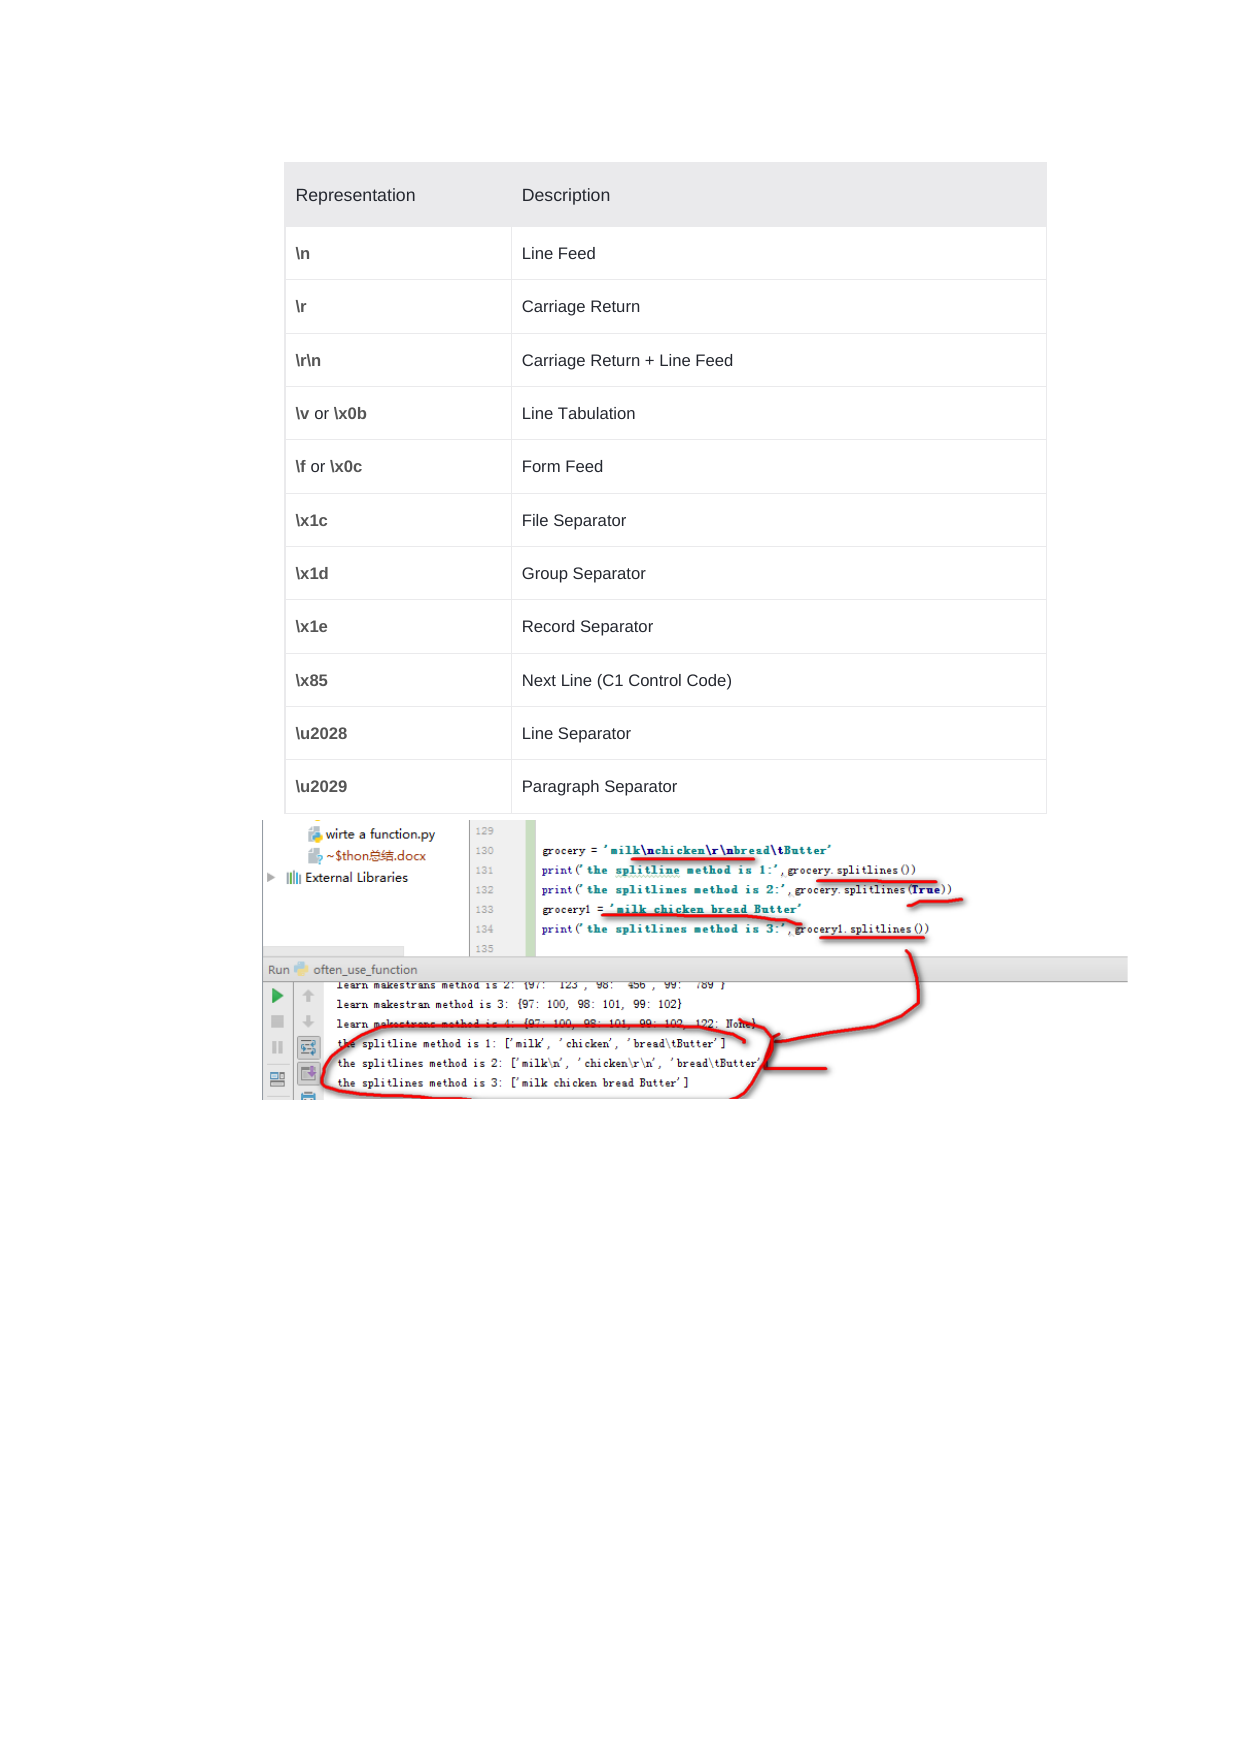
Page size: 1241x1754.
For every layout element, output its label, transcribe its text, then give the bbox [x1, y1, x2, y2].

table_cell Form Feed [512, 440, 1046, 492]
table_cell Line Tabulation [512, 387, 1046, 439]
table_cell \x1e [286, 600, 511, 652]
table_cell Record Separator [512, 600, 1046, 652]
table_cell \u2028 [286, 707, 511, 759]
table_cell \x1c [286, 494, 511, 546]
table_cell Next Line (C1 Control Code) [512, 654, 1046, 706]
table_cell \r [286, 280, 511, 332]
table_cell \n [286, 227, 511, 279]
table_cell Line Feed [512, 227, 1046, 279]
table_cell \f or \x0c [286, 440, 511, 492]
table_cell Group Separator [512, 547, 1046, 599]
table_cell Paragraph Separator [512, 760, 1046, 812]
table_cell \x1d [286, 547, 511, 599]
table_cell Carriage Return [512, 280, 1046, 332]
table_cell \r\n [286, 334, 511, 386]
table_cell Carriage Return + Line Feed [512, 334, 1046, 386]
table_header Description [512, 163, 1046, 226]
table_cell \x85 [286, 654, 511, 706]
table_cell File Separator [512, 494, 1046, 546]
table_cell \v or \x0b [286, 387, 511, 439]
table_cell \u2029 [286, 760, 511, 812]
picture [262, 820, 1128, 1100]
table_cell Line Separator [512, 707, 1046, 759]
table_header Representation [286, 163, 511, 226]
